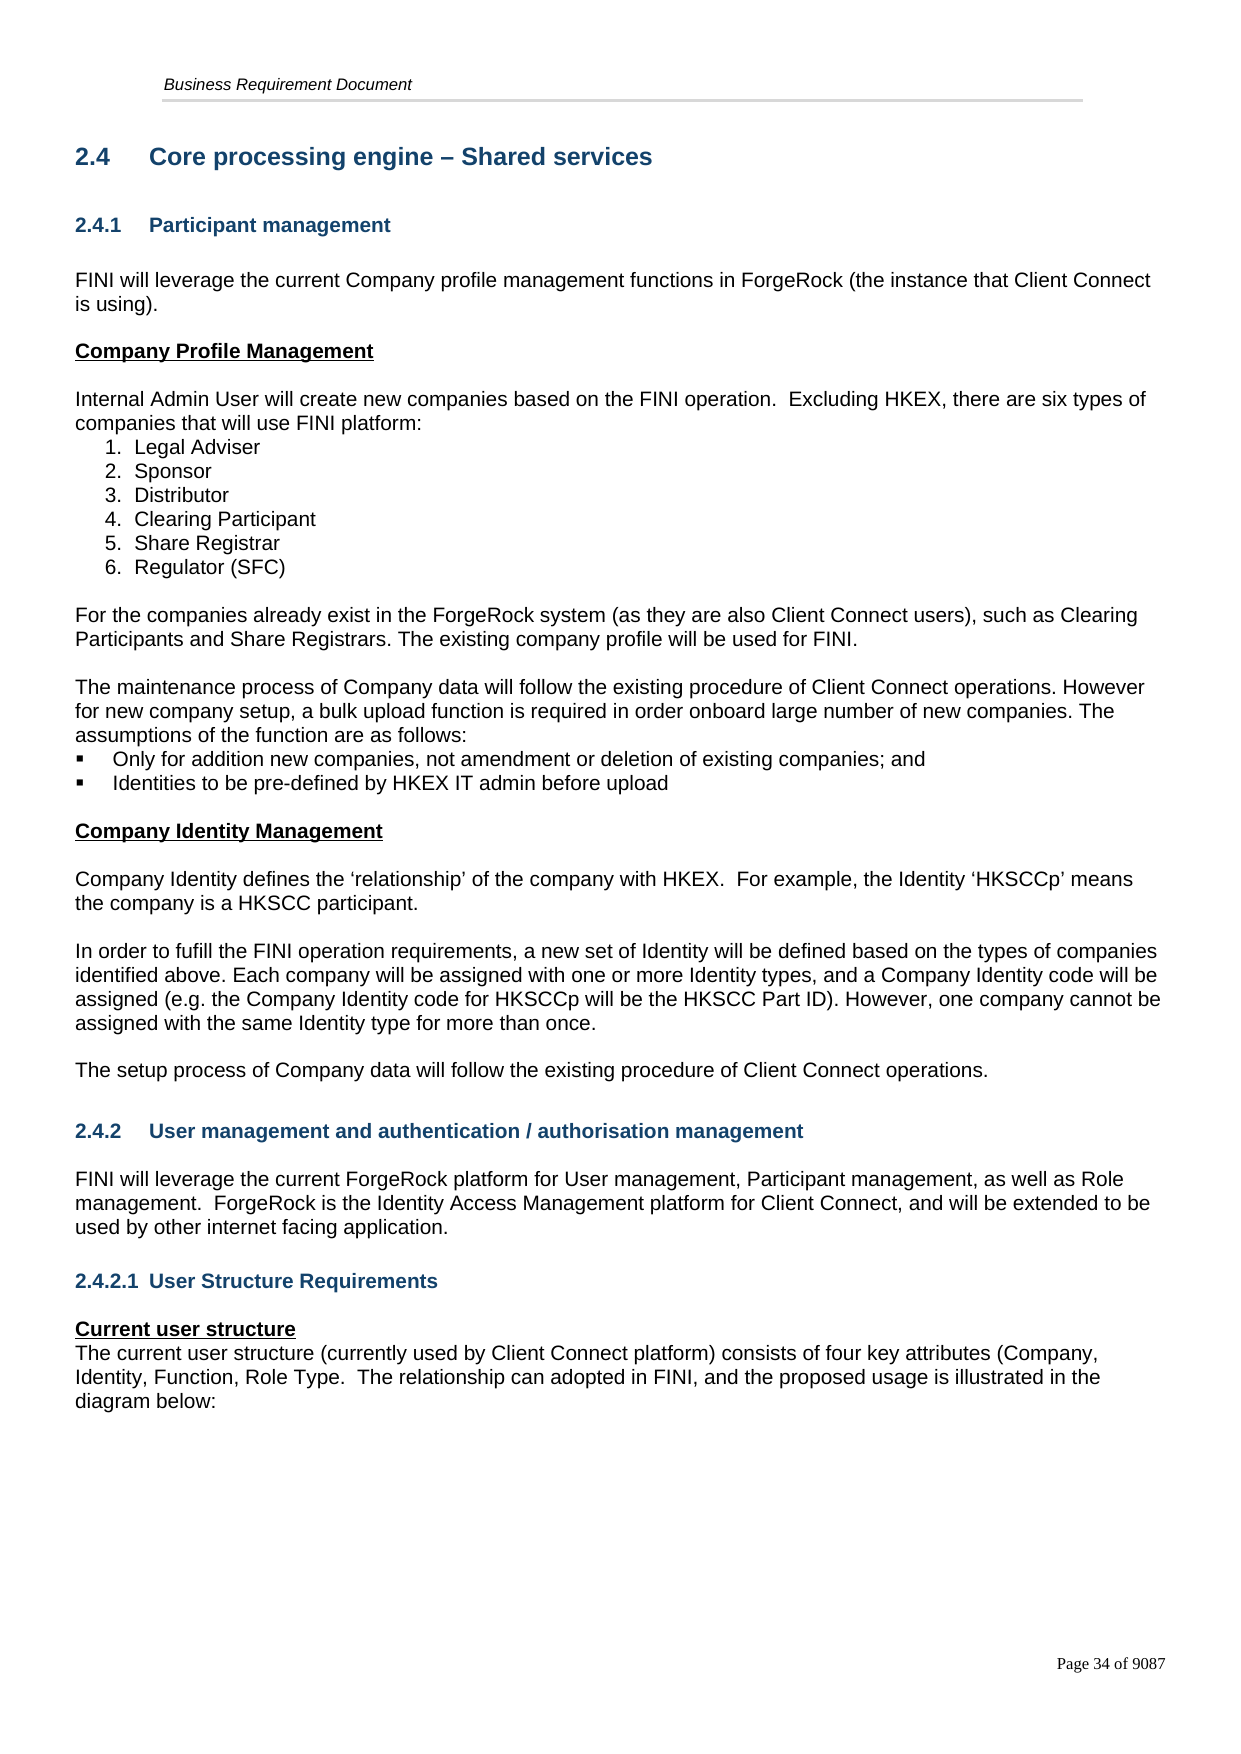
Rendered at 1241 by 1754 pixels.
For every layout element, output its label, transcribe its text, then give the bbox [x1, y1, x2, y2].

text FINI will leverage the current Company profile management functions in ForgeRock (the instance that Client Connect is using). [75, 267, 1165, 315]
list Regulator (SFC) [104, 555, 1165, 579]
text Company Identity Management [75, 819, 1165, 843]
text Current user structure [75, 1317, 1165, 1341]
list Share Registrar [104, 531, 1165, 555]
subtitle User Structure Requirements [75, 1269, 1165, 1293]
text Company Identity defines the ‘relationship’ of the company with HKEX. For example, the Identity ‘HKSCCp’ means the company is a HKSCC participant. [75, 867, 1165, 914]
text FINI will leverage the current ForgeRock platform for User management, Participant management, as well as Role management. ForgeRock is the Identity Access Management platform for Client Connect, and will be extended to be used by other internet facing application. [75, 1167, 1165, 1238]
subtitle Core processing engine – Shared services [75, 142, 1165, 171]
subtitle Participant management [75, 213, 1165, 237]
text The setup process of Company data will follow the existing procedure of Client Connect operations. [75, 1058, 1165, 1082]
text The maintenance process of Company data will follow the existing procedure of Client Connect operations. However for new company setup, a bulk upload function is required in order onboard large number of new companies. The assumptions of the function are as follows: [75, 675, 1165, 747]
text In order to fufill the FINI operation requirements, a new set of Identity will be defined based on the types of companies identified above. Each company will be assigned with one or more Identity types, and a Company Identity code will be assigned (e.g. the Company Identity code for HKSCCp will be the HKSCC Part ID). However, one company cannot be assigned with the same Identity type for more than once. [75, 938, 1165, 1034]
list Sponsor [104, 459, 1165, 483]
list Distributor [104, 483, 1165, 507]
text Company Profile Management [75, 339, 1165, 363]
subtitle User management and authentication / authorisation management [75, 1119, 1165, 1143]
list Identities to be pre-defined by HKEX IT admin before upload [75, 771, 1165, 795]
list Only for addition new companies, not amendment or deletion of existing companies; and [75, 747, 1165, 771]
text For the companies already exist in the ForgeRock system (as they are also Client Connect users), such as Clearing Participants and Share Registrars. The existing company profile will be used for FINI. [75, 603, 1165, 651]
text The current user structure (currently used by Client Connect platform) consists of four key attributes (Company, Identity, Function, Role Type. The relationship can adopted in FINI, and the proposed usage is illustrated in the diagram below: [75, 1341, 1165, 1412]
list Legal Adviser [104, 435, 1165, 459]
text Internal Admin User will create new companies based on the FINI operation. Excluding HKEX, there are six types of companies that will use FINI platform: [75, 387, 1165, 435]
list Clearing Participant [104, 507, 1165, 531]
